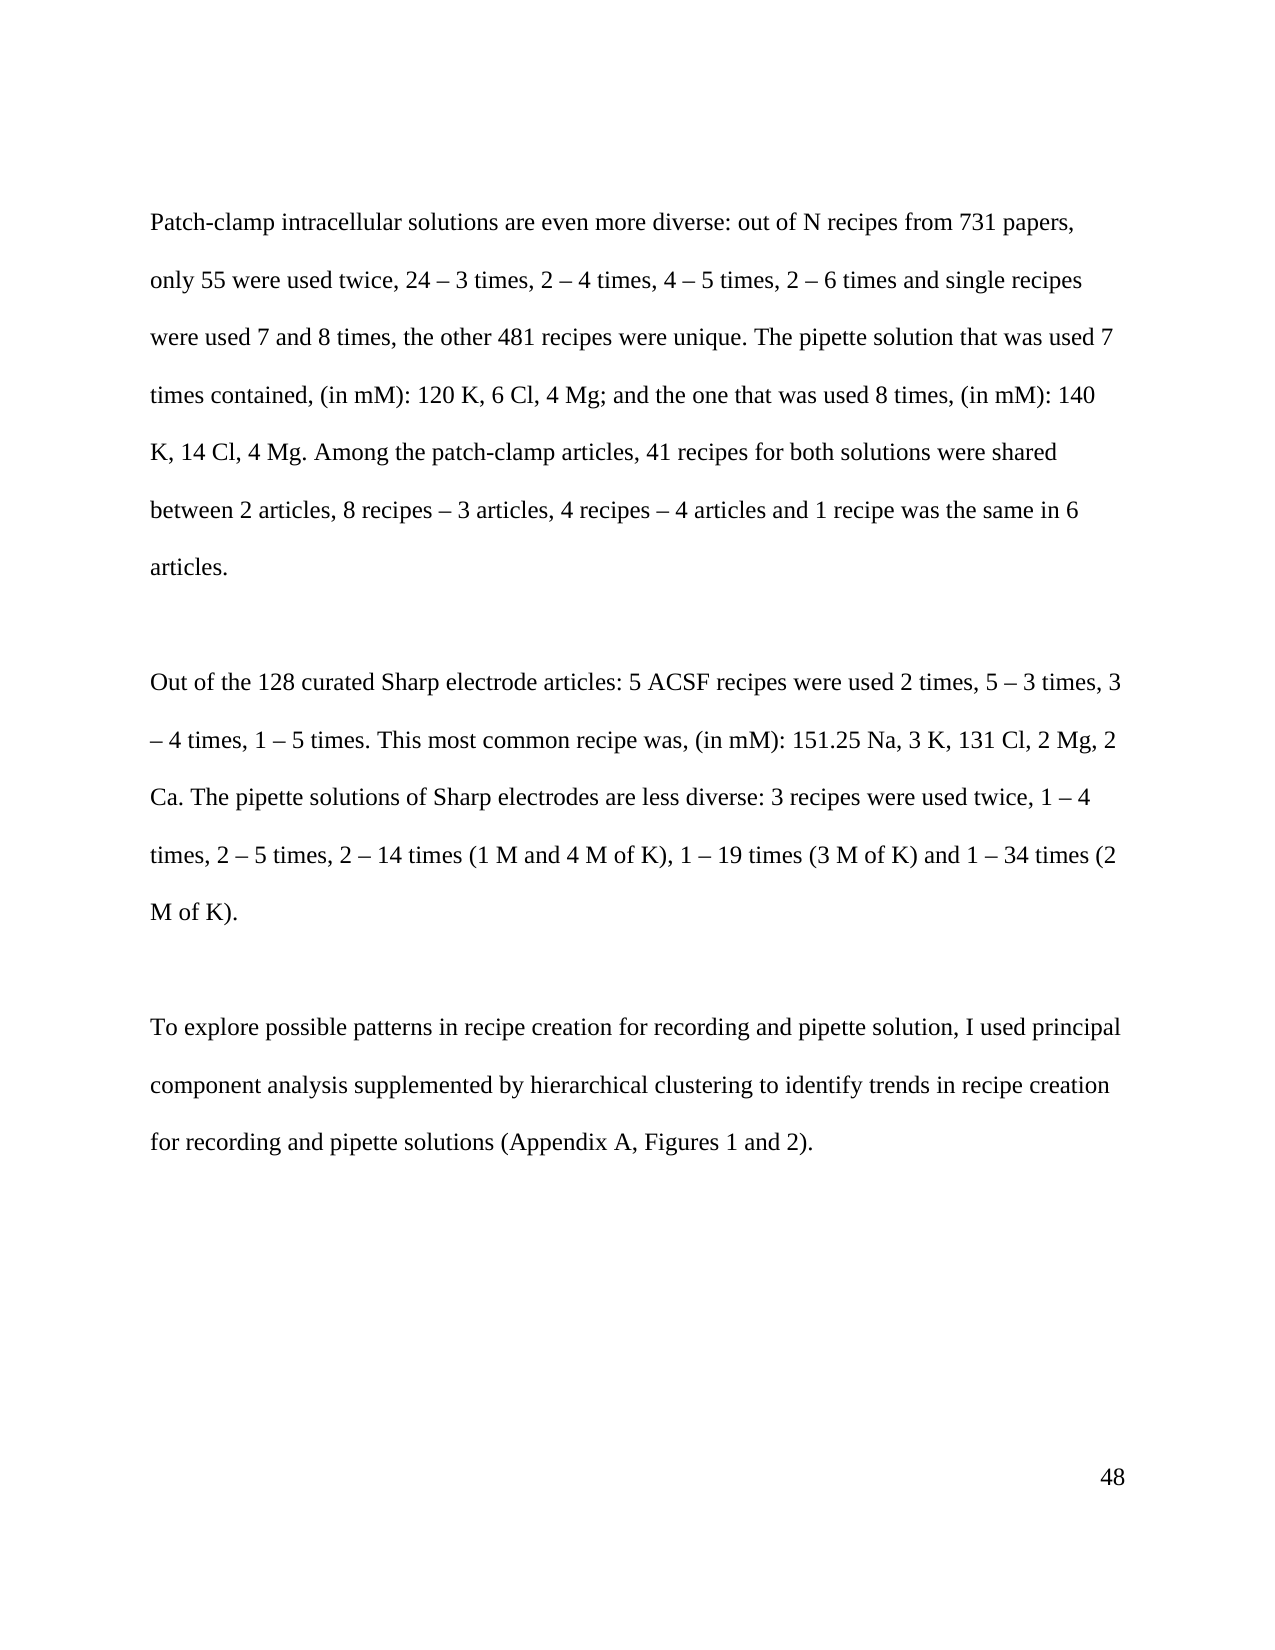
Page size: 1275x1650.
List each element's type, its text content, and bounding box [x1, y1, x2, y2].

text Out of the 128 curated Sharp electrode articles: 5 ACSF recipes were used 2 times, 5 – 3 times, 3 – 4 times, 1 – 5 times. This most common recipe was, (in mM): 151.25 Na, 3 K, 131 Cl, 2 Mg, 2 Ca. The pipette solutions of Sharp electrodes are less diverse: 3 recipes were used twice, 1 – 4 times, 2 – 5 times, 2 – 14 times (1 M and 4 M of K), 1 – 19 times (3 M of K) and 1 – 34 times (2 M of K). [150, 667, 1125, 926]
text To explore possible patterns in recipe creation for recording and pipette solution, I used principal component analysis supplemented by hierarchical clustering to identify trends in recipe creation for recording and pipette solutions (Appendix A, Figures 1 and 2). [150, 1012, 1125, 1156]
text Patch-clamp intracellular solutions are even more diverse: out of N recipes from 731 papers, only 55 were used twice, 24 – 3 times, 2 – 4 times, 4 – 5 times, 2 – 6 times and single recipes were used 7 and 8 times, the other 481 recipes were unique. The pipette solution that was used 7 times contained, (in mM): 120 K, 6 Cl, 4 Mg; and the one that was used 8 times, (in mM): 140 K, 14 Cl, 4 Mg. Among the patch-clamp articles, 41 recipes for both solutions were shared between 2 articles, 8 recipes – 3 articles, 4 recipes – 4 articles and 1 recipe was the same in 6 articles. [150, 207, 1125, 581]
